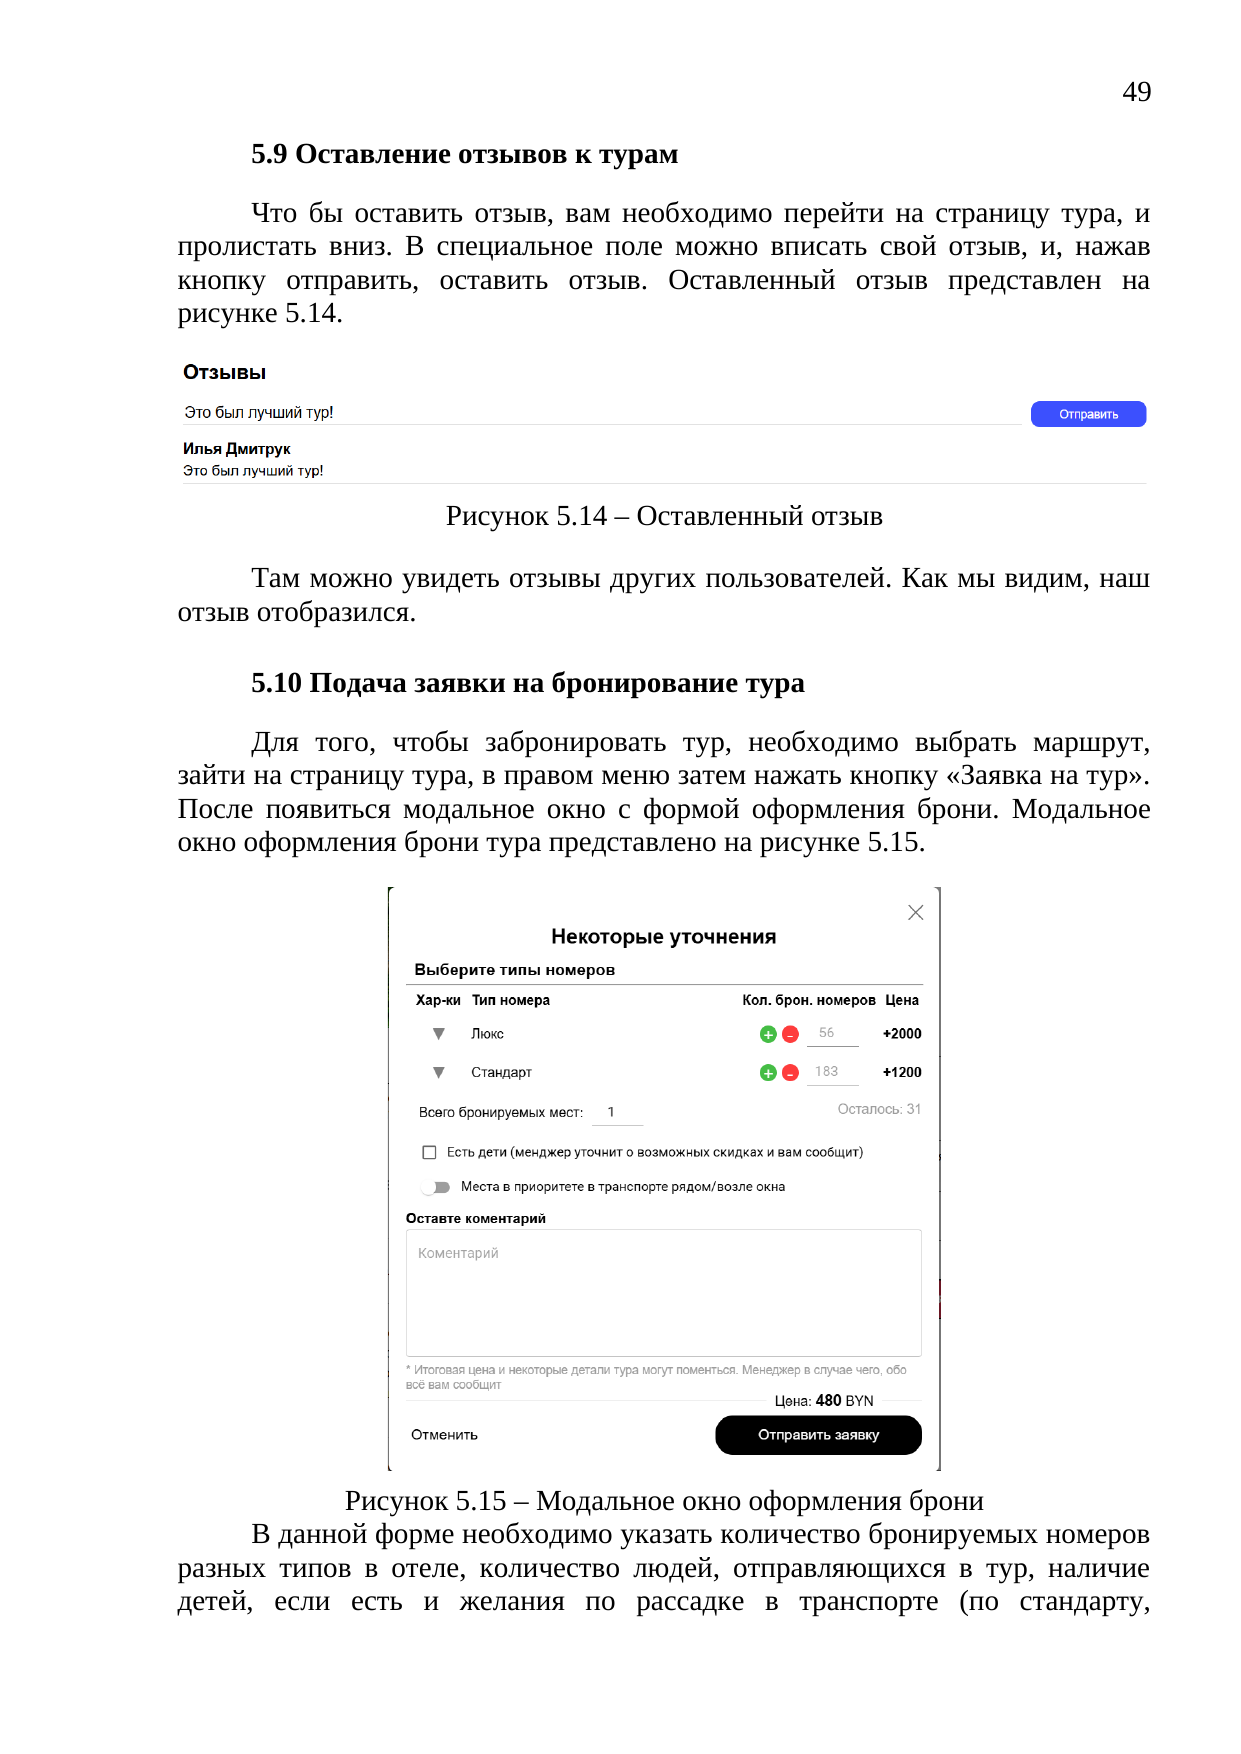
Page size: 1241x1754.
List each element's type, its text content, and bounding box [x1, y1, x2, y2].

text Рисунок 5.15 – Модальное окно оформления брони [177, 1483, 1152, 1516]
text Подача заявки на бронирование тура [251, 665, 1152, 699]
picture [387, 887, 941, 1471]
text Оставление отзывов к турам [251, 136, 1152, 170]
text Рисунок 5.14 – Оставленный отзыв [177, 498, 1152, 531]
text Там можно увидеть отзывы других пользователей. Как мы видим, наш отзыв отобразился. [177, 561, 1152, 628]
text Для того, чтобы забронировать тур, необходимо выбрать маршрут, зайти на страницу тура, в правом меню затем нажать кнопку «Заявка на тур». После появиться модальное окно с формой оформления брони. Модальное окно оформления брони тура представлено на рисунке 5.15. [177, 724, 1152, 858]
picture [177, 358, 1151, 486]
text Что бы оставить отзыв, вам необходимо перейти на страницу тура, и пролистать вниз. В специальное поле можно вписать свой отзыв, и, нажав кнопку отправить, оставить отзыв. Оставленный отзыв представлен на рисунке 5.14. [177, 195, 1152, 329]
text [177, 1516, 1152, 1617]
